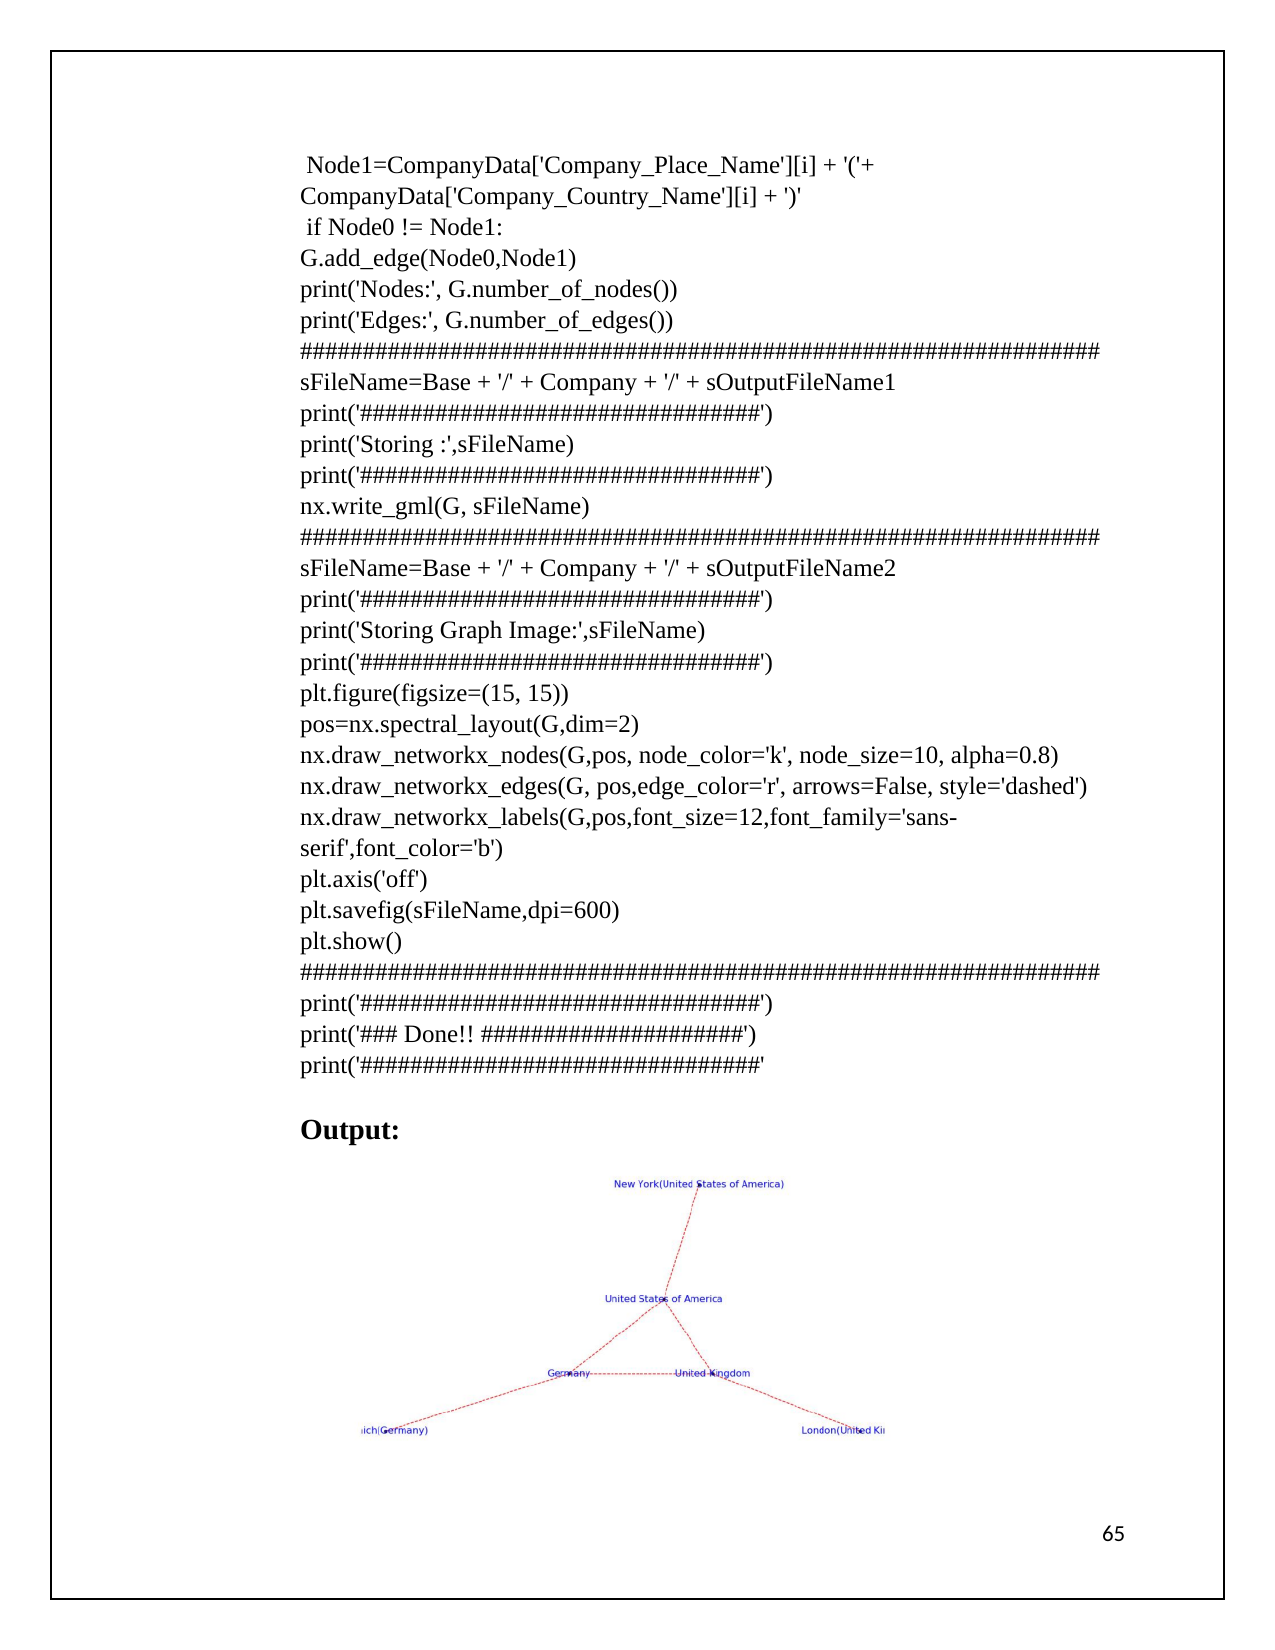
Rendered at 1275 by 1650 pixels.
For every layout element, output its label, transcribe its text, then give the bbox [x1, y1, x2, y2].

list nx.draw_networkx_labels(G,pos,font_size=12,font_family='sans-serif',font_color='b') [300, 802, 1125, 862]
list nx.draw_networkx_edges(G, pos,edge_color='r', arrows=False, style='dashed') [300, 771, 1125, 799]
list ################################################################ [300, 522, 1125, 551]
list plt.savefig(sFileName,dpi=600) [300, 895, 1125, 924]
list nx.draw_networkx_nodes(G,pos, node_color='k', node_size=10, alpha=0.8) [300, 740, 1125, 768]
list print('################################') [300, 647, 1125, 675]
list sFileName=Base + '/' + Company + '/' + sOutputFileName1 [300, 367, 1125, 396]
list plt.figure(figsize=(15, 15)) [300, 678, 1125, 706]
list nx.write_gml(G, sFileName) [300, 491, 1125, 520]
list print('################################' [300, 1050, 1125, 1079]
list print('################################') [300, 398, 1125, 427]
list ################################################################ [300, 957, 1125, 986]
list Node1=CompanyData['Company_Place_Name'][i] + '('+ CompanyData['Company_Country_Name'][i] + ')' [300, 150, 1125, 210]
list print('Storing Graph Image:',sFileName) [300, 616, 1125, 644]
list ################################################################ [300, 336, 1125, 365]
list print('### Done!! #####################') [300, 1019, 1125, 1048]
list G.add_edge(Node0,Node1) [300, 243, 1125, 272]
list sFileName=Base + '/' + Company + '/' + sOutputFileName2 [300, 553, 1125, 582]
list print('################################') [300, 460, 1125, 489]
list if Node0 != Node1: [300, 212, 1125, 241]
list plt.show() [300, 926, 1125, 955]
list plt.axis('off') [300, 864, 1125, 893]
list print('Storing :',sFileName) [300, 429, 1125, 458]
list print('################################') [300, 584, 1125, 613]
list Output: [300, 1112, 1125, 1146]
list print('################################') [300, 988, 1125, 1017]
list print('Nodes:', G.number_of_nodes()) [300, 274, 1125, 303]
list print('Edges:', G.number_of_edges()) [300, 305, 1125, 334]
list pos=nx.spectral_layout(G,dim=2) [300, 709, 1125, 737]
